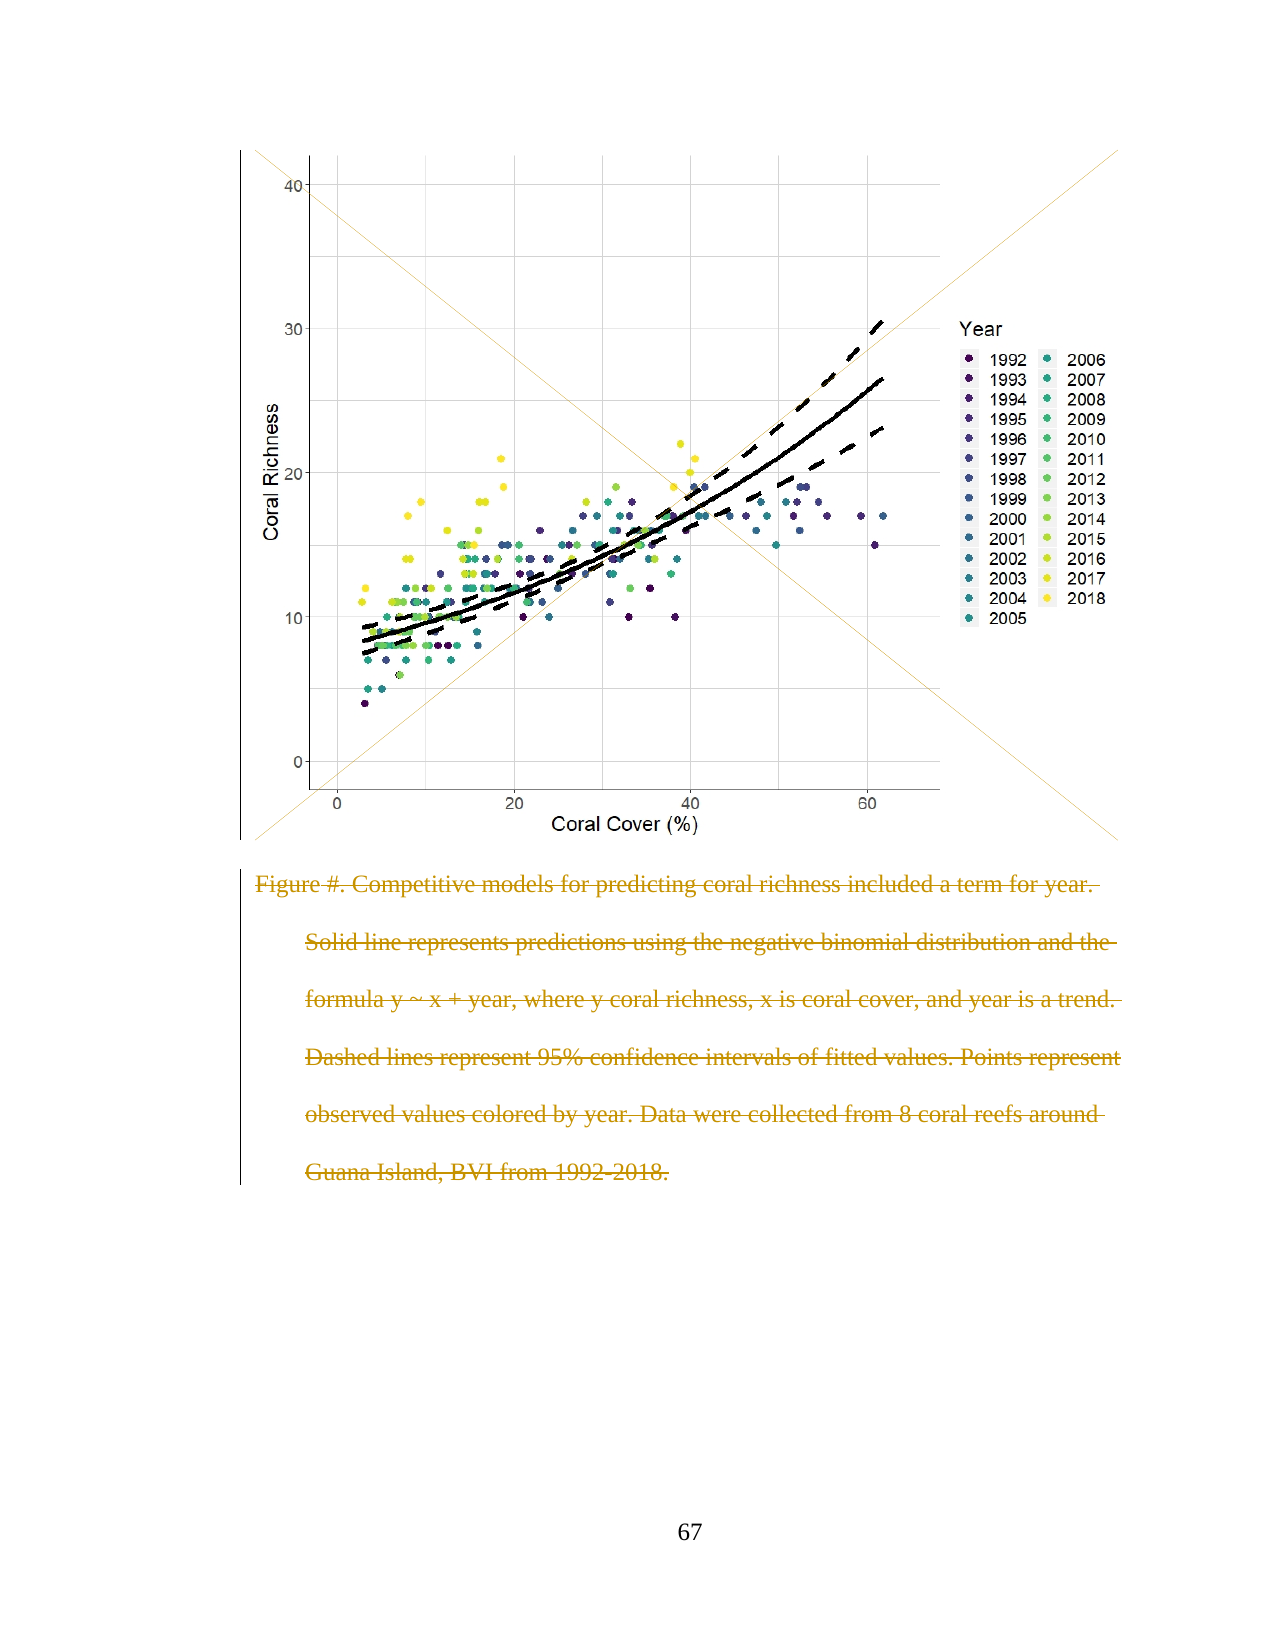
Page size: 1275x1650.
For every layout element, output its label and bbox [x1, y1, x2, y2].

picture [257, 150, 1116, 494]
picture [688, 151, 1118, 839]
picture [256, 496, 1117, 841]
picture [255, 151, 685, 839]
